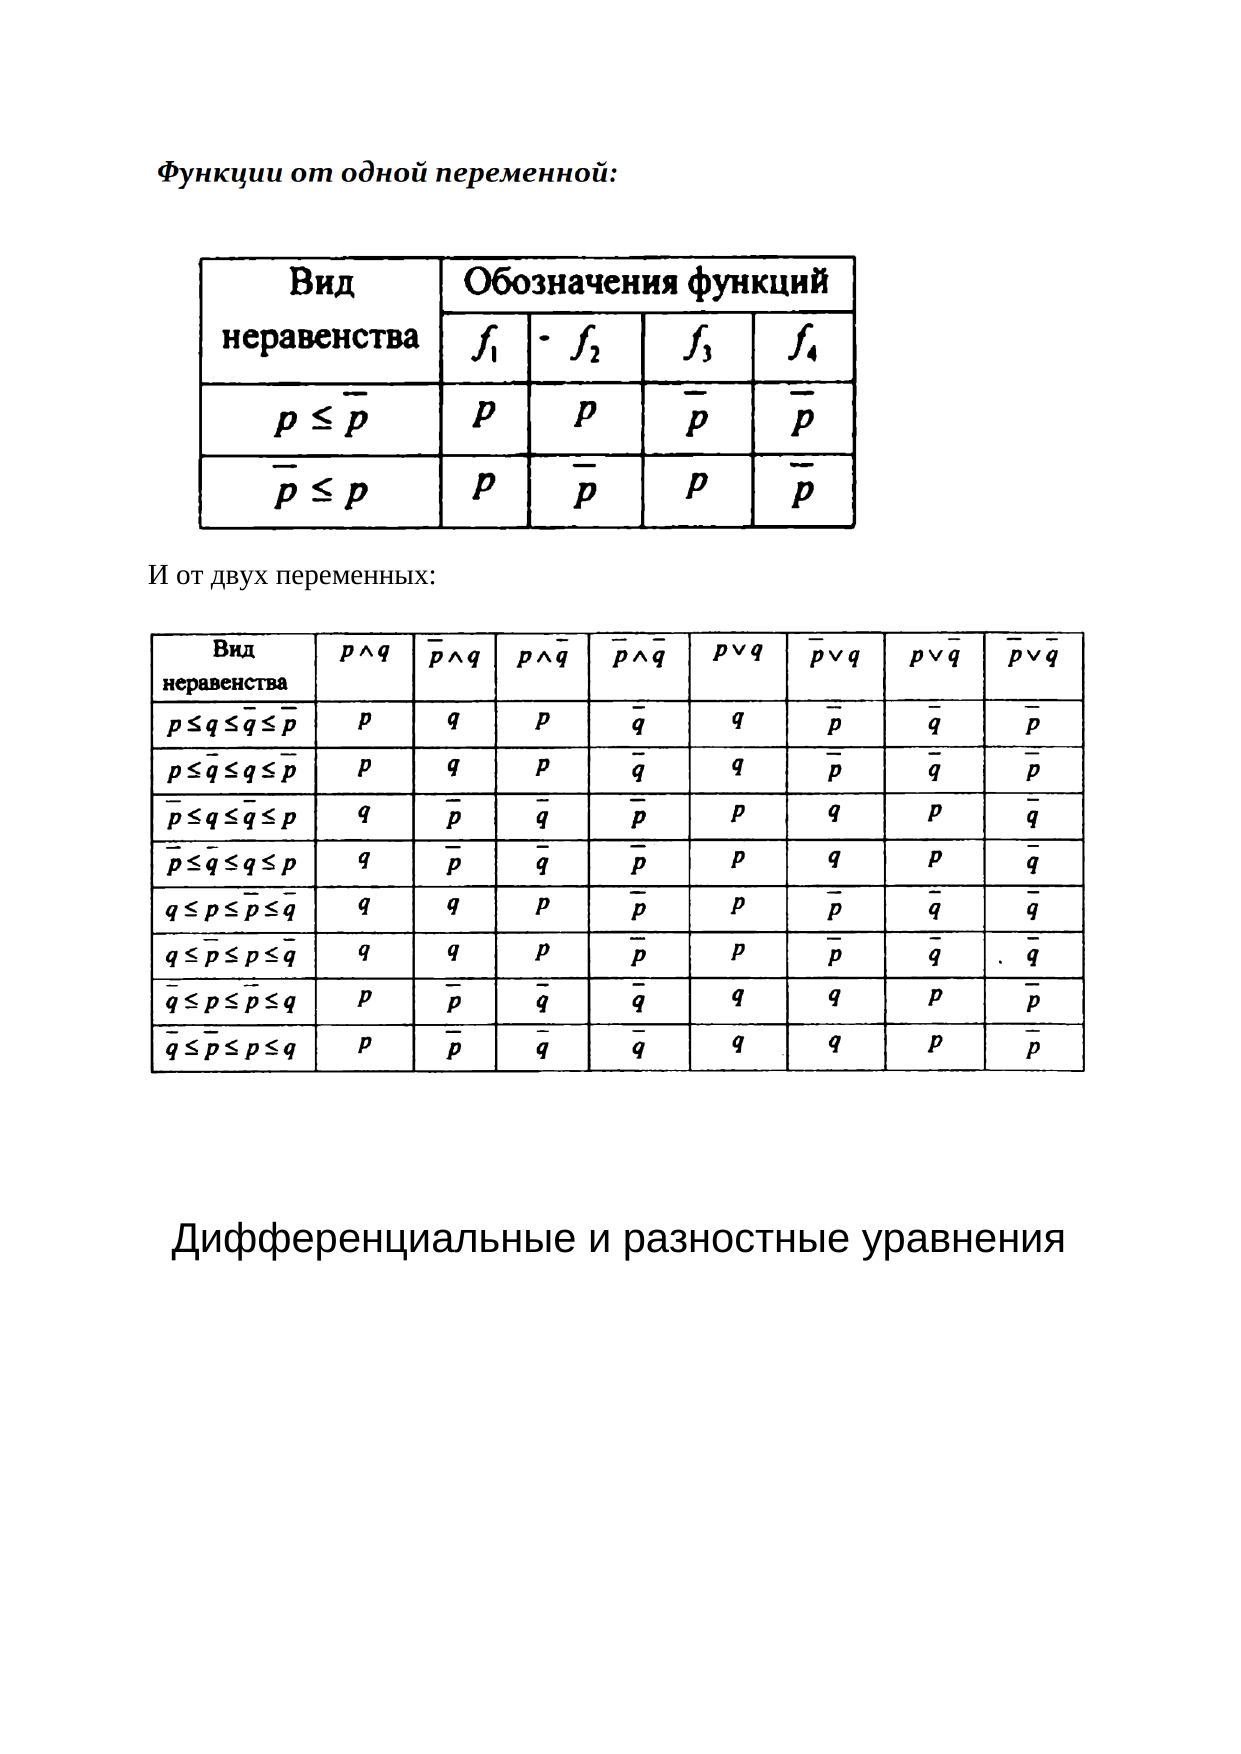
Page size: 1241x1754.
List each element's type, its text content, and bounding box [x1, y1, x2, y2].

picture [147, 615, 1091, 1077]
picture [147, 150, 876, 533]
subtitle Дифференциальные и разностные уравнения [148, 1213, 1090, 1261]
text И от двух переменных: [148, 557, 1090, 591]
